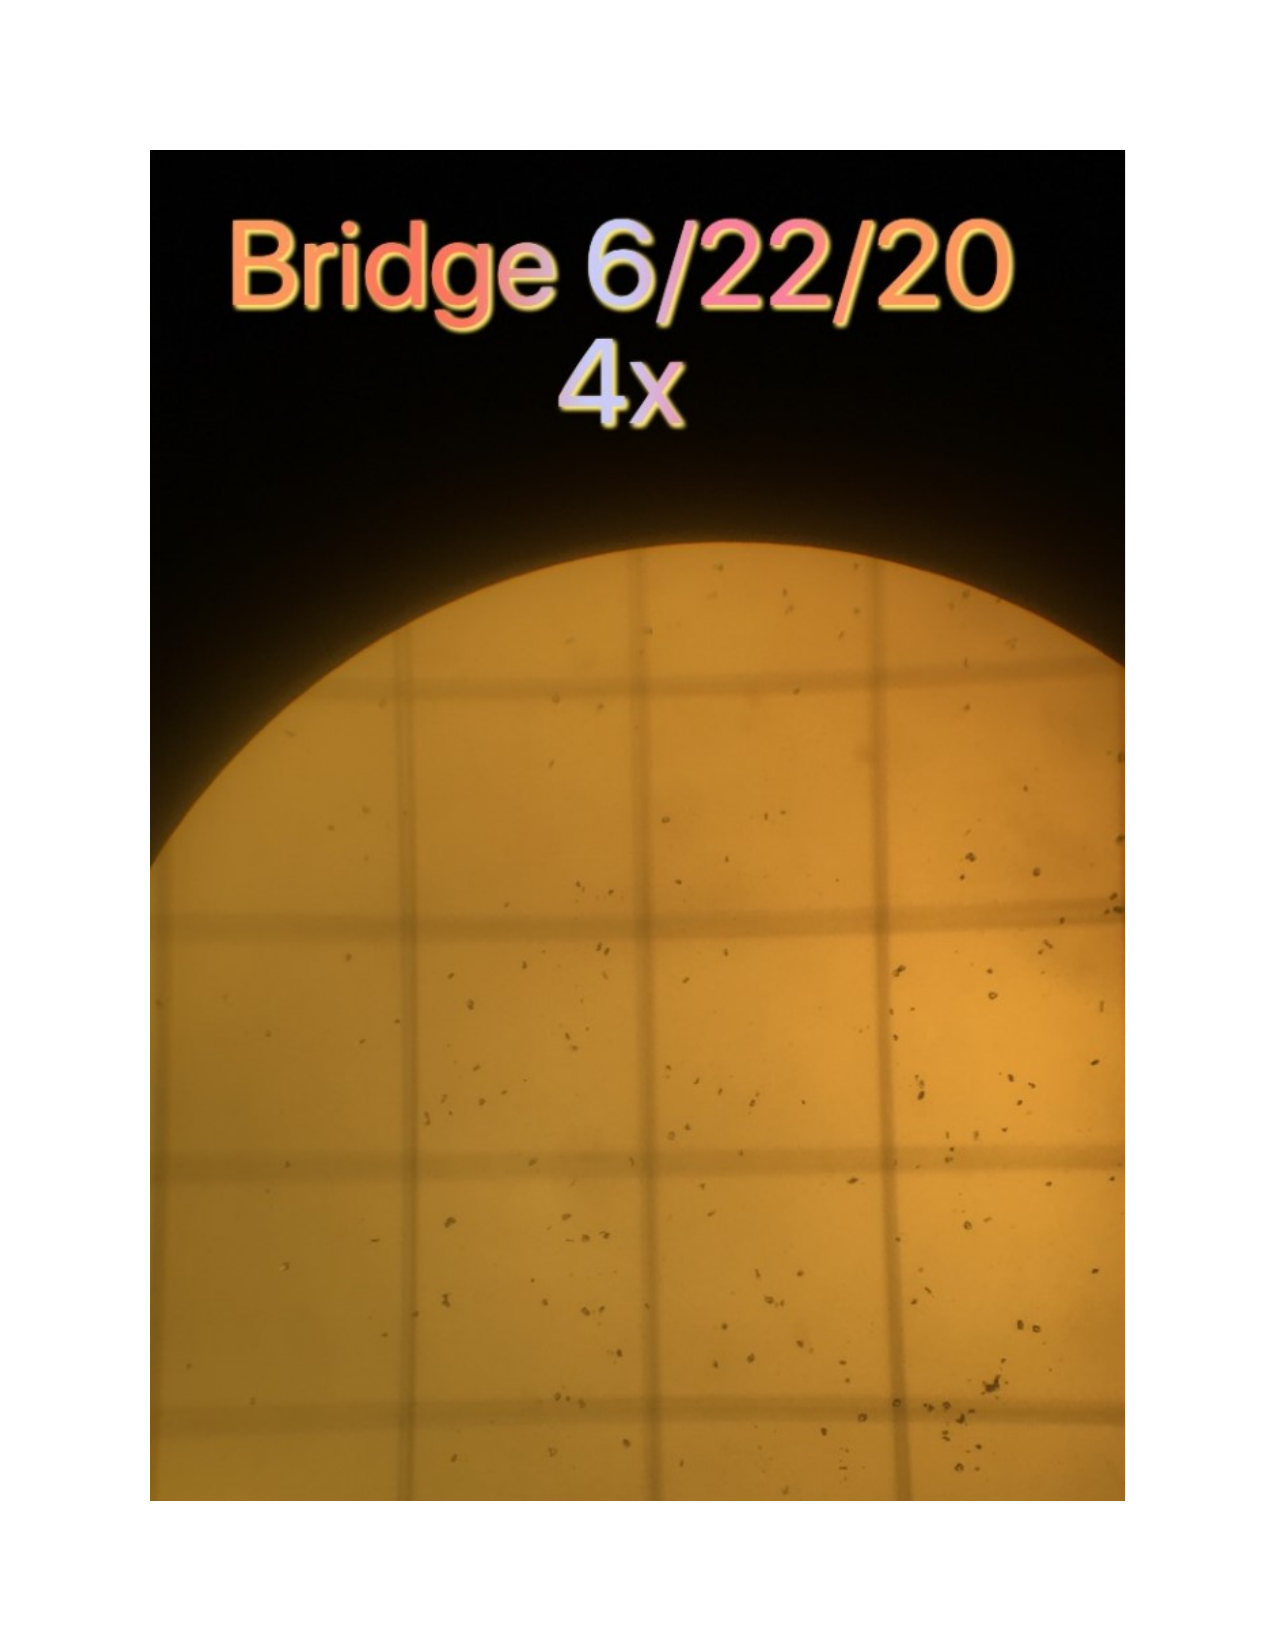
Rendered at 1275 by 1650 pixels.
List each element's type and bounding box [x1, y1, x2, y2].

picture [150, 150, 1125, 1501]
